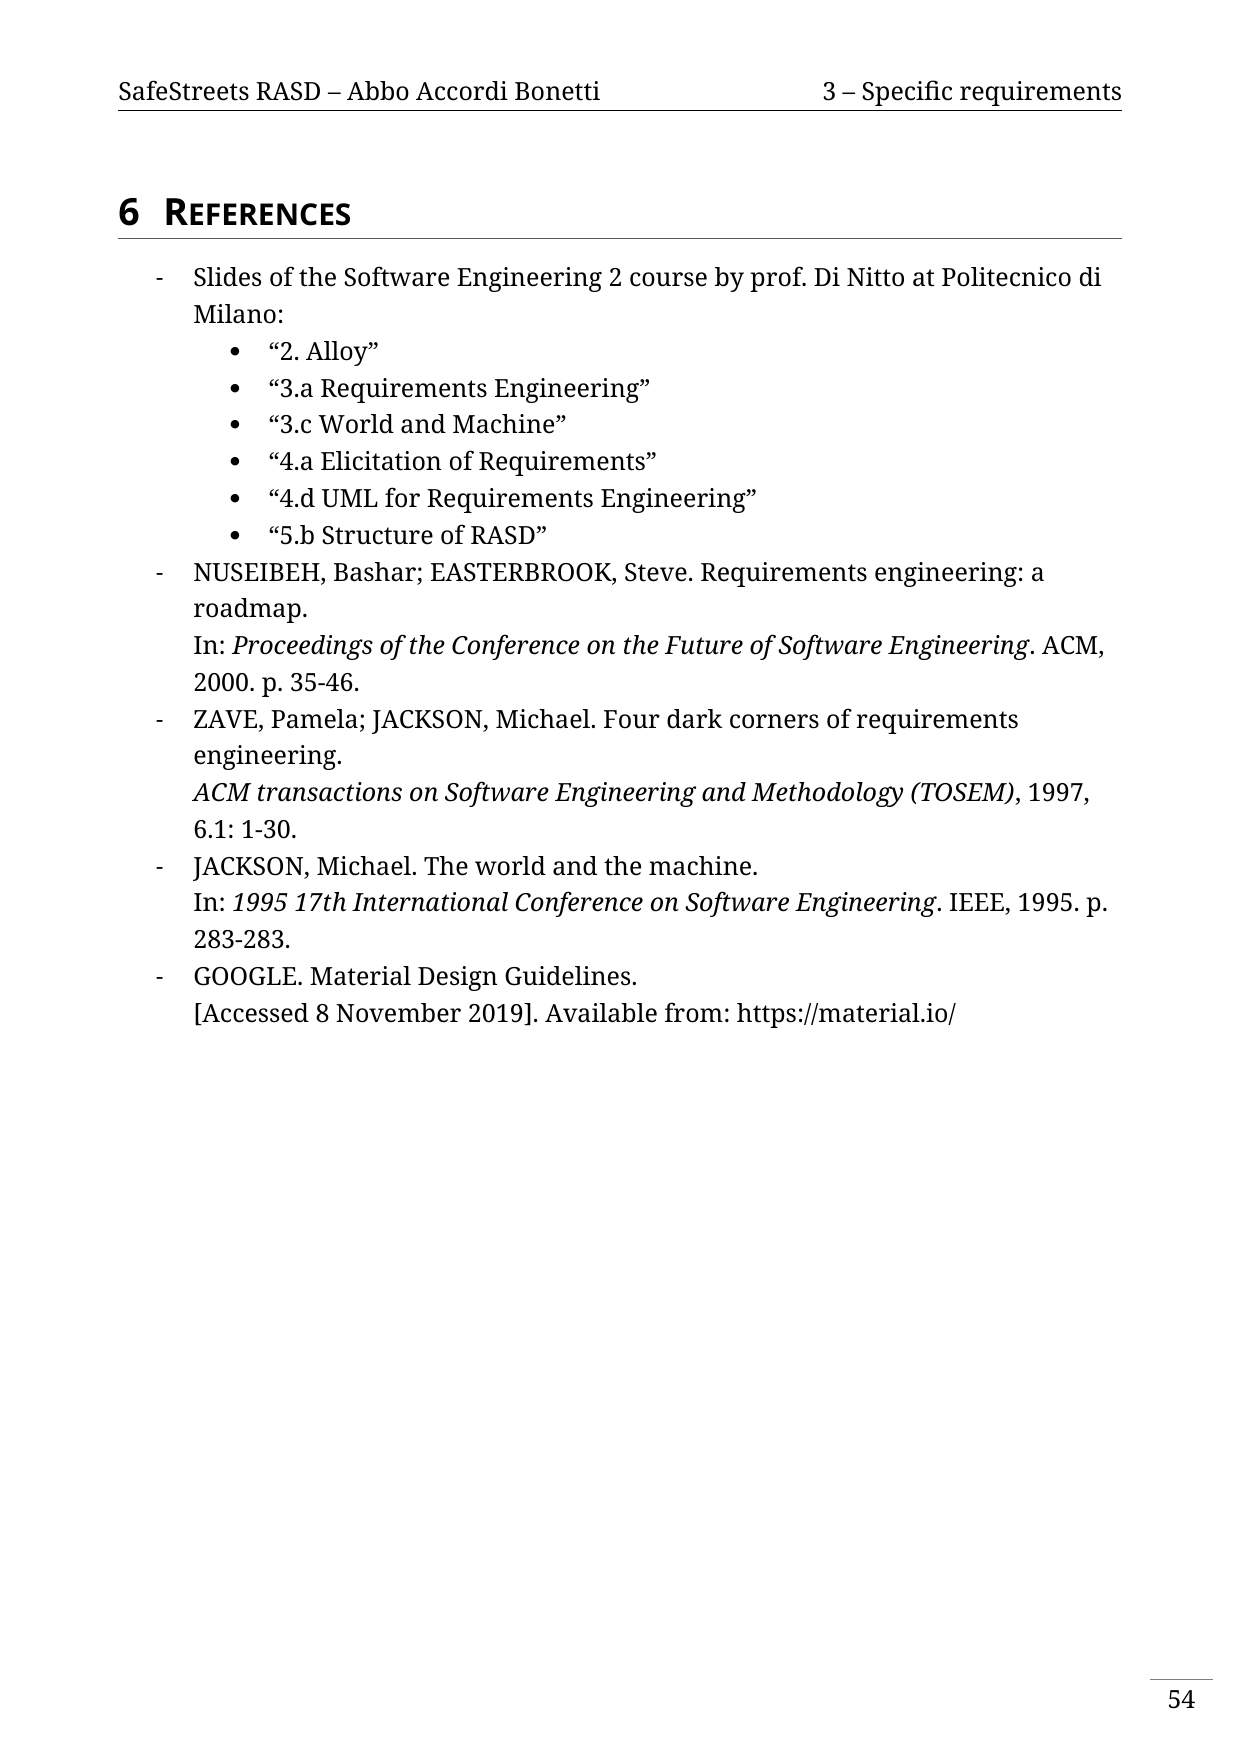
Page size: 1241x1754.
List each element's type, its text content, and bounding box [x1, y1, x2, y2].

list “4.d UML for Requirements Engineering” [231, 481, 1122, 515]
list “4.a Elicitation of Requirements” [231, 444, 1122, 478]
list Slides of the Software Engineering 2 course by prof. Di Nitto at Politecnico di Milano: [156, 260, 1122, 331]
list “3.a Requirements Engineering” [231, 370, 1122, 404]
list “2. Alloy” [231, 333, 1122, 368]
list “3.c World and Machine” [231, 407, 1122, 441]
list NUSEIBEH, Bashar; EASTERBROOK, Steve. Requirements engineering: a roadmap. In: Proceedings of the Conference on the Future of Software Engineering. ACM, 2000. p. 35-46. [156, 554, 1122, 698]
list GOOGLE. Material Design Guidelines. [Accessed 8 November 2019]. Available from: https://material.io/ [156, 959, 1122, 1029]
list “5.b Structure of RASD” [231, 517, 1122, 551]
list ZAVE, Pamela; JACKSON, Michael. Four dark corners of requirements engineering. ACM transactions on Software Engineering and Methodology (TOSEM), 1997, 6.1: 1-30. [156, 701, 1122, 846]
subtitle References [118, 185, 1122, 238]
list JACKSON, Michael. The world and the machine. In: 1995 17th International Conference on Software Engineering. IEEE, 1995. p. 283-283. [156, 848, 1122, 956]
